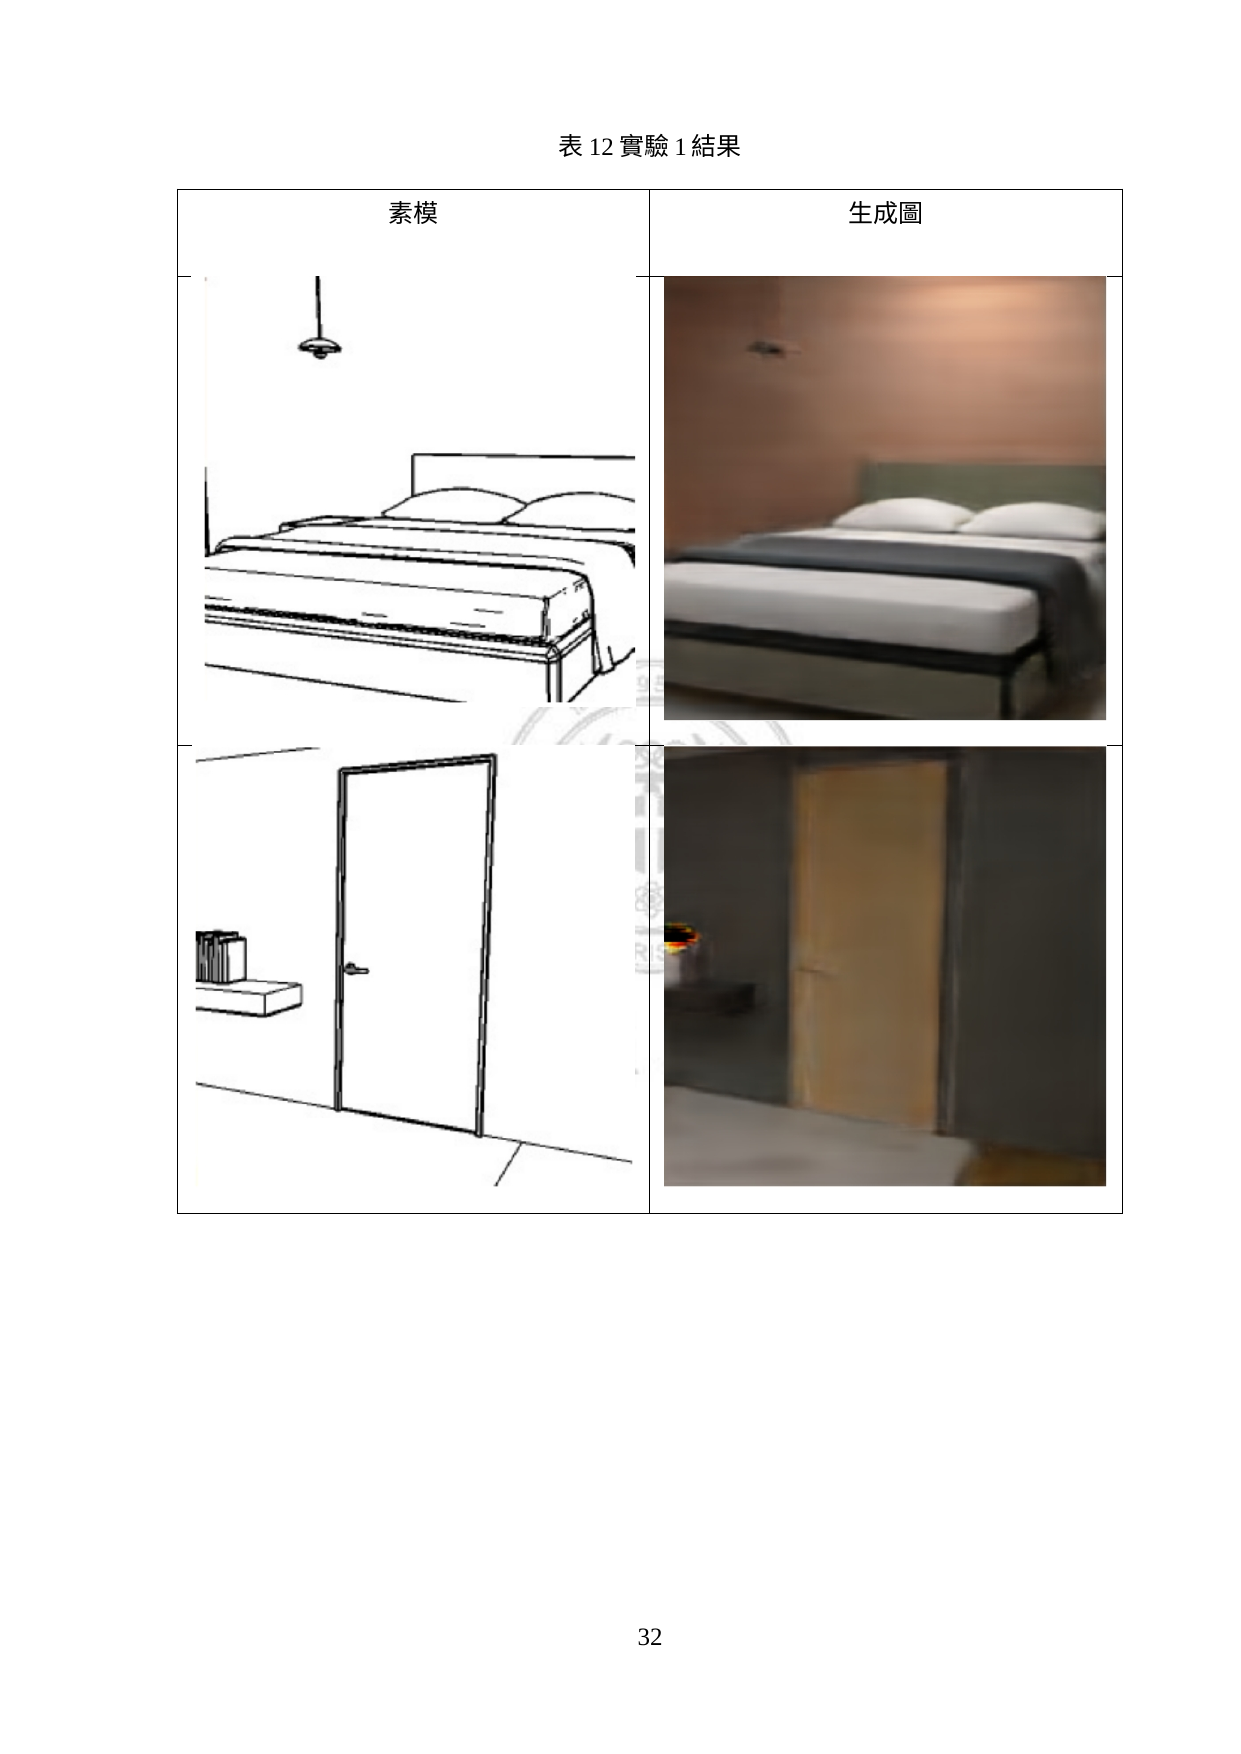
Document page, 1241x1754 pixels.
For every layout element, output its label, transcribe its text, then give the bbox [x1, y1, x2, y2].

text 表 12 實驗1結果 [177, 122, 1122, 168]
table_header 素模 [178, 190, 649, 276]
picture [664, 276, 1107, 721]
picture [192, 744, 649, 1189]
table_header 生成圖 [650, 190, 1122, 276]
table_cell [650, 746, 1122, 1213]
picture [191, 276, 636, 707]
table_cell [178, 277, 649, 744]
table_cell [178, 746, 649, 1213]
table_cell [650, 277, 1122, 744]
picture [650, 744, 1107, 1188]
